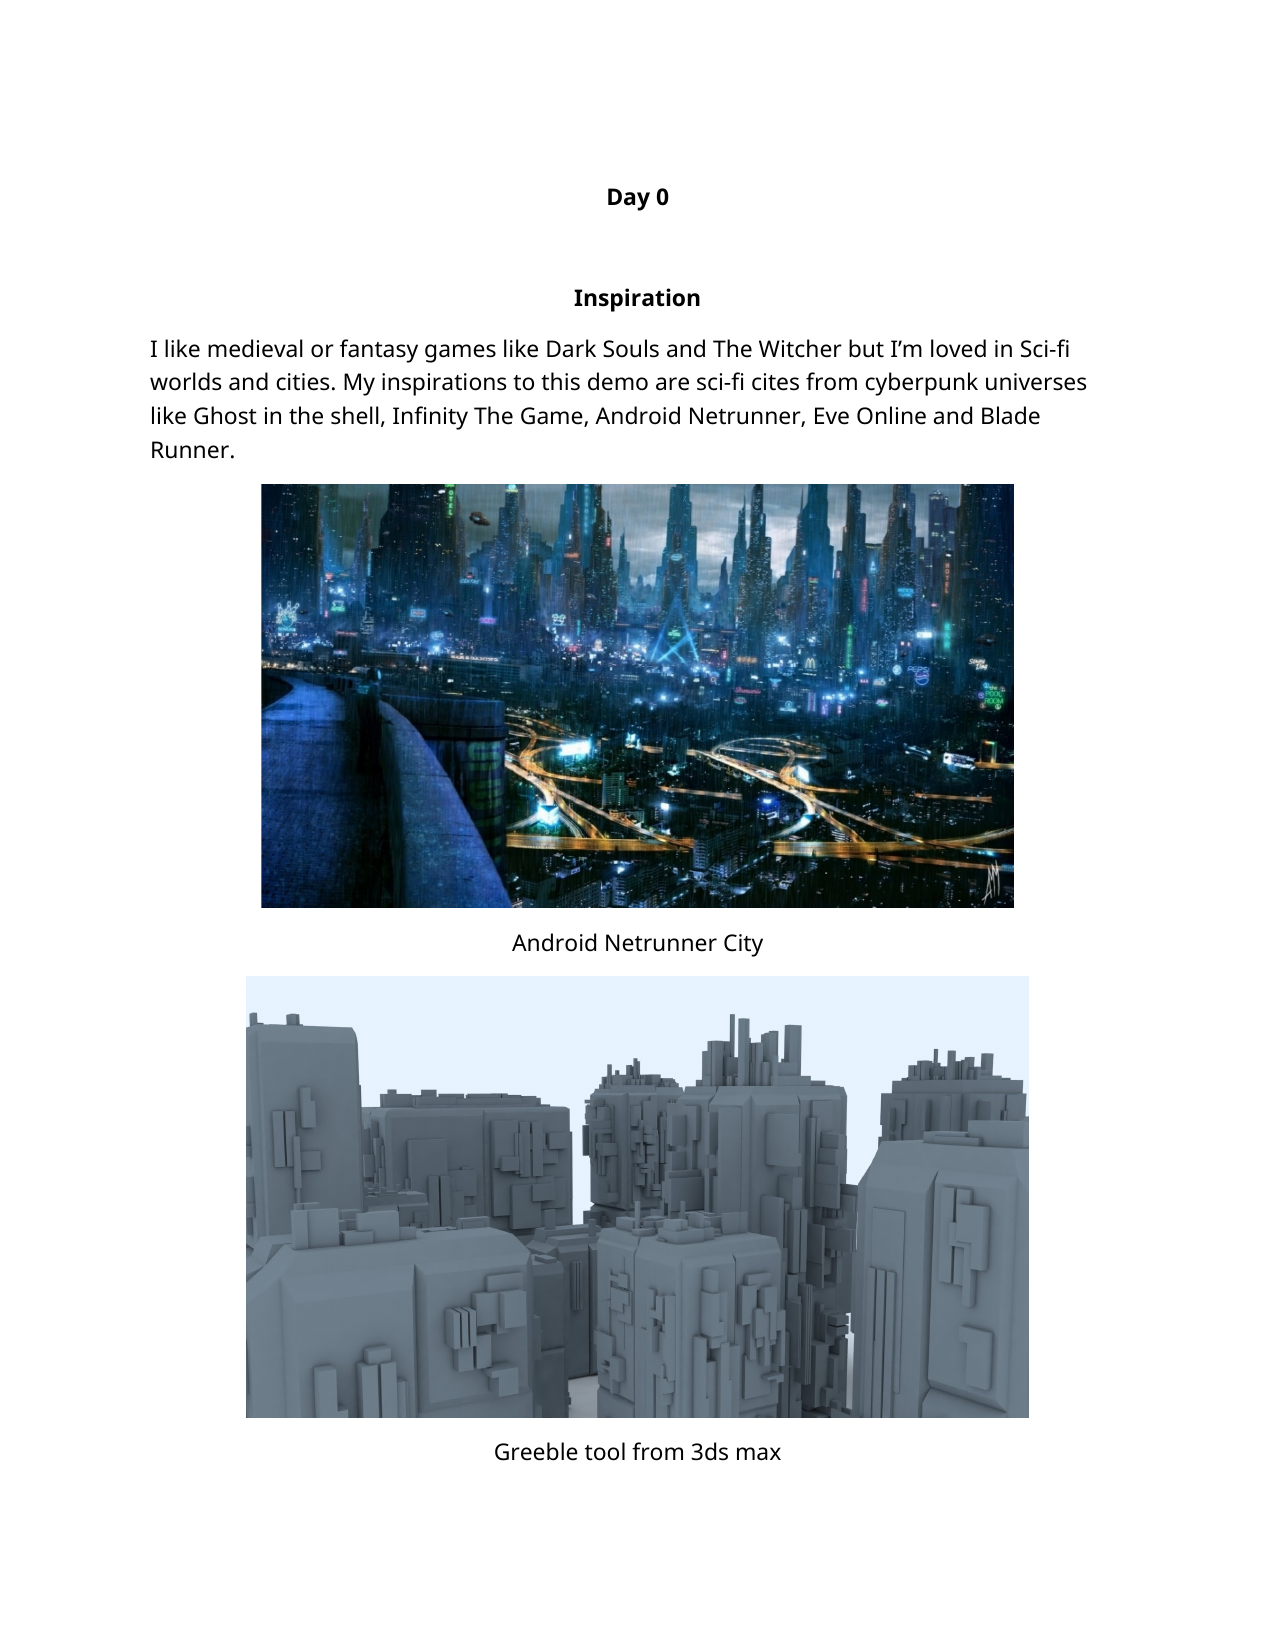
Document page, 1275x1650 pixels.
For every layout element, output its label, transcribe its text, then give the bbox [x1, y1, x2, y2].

picture [246, 976, 1029, 1418]
text Android Netrunner City [150, 926, 1125, 958]
text Inspiration [150, 282, 1125, 313]
text Day 0 [150, 181, 1125, 212]
picture [261, 484, 1014, 908]
text I like medieval or fantasy games like Dark Souls and The Witcher but I’m loved in Sci-fi worlds and cities. My inspirations to this demo are sci-fi cites from cyberpunk universes like Ghost in the shell, Infinity The Game, Android Netrunner, Eve Online and Blade Runner. [150, 332, 1125, 465]
text Greeble tool from 3ds max [150, 1436, 1125, 1467]
